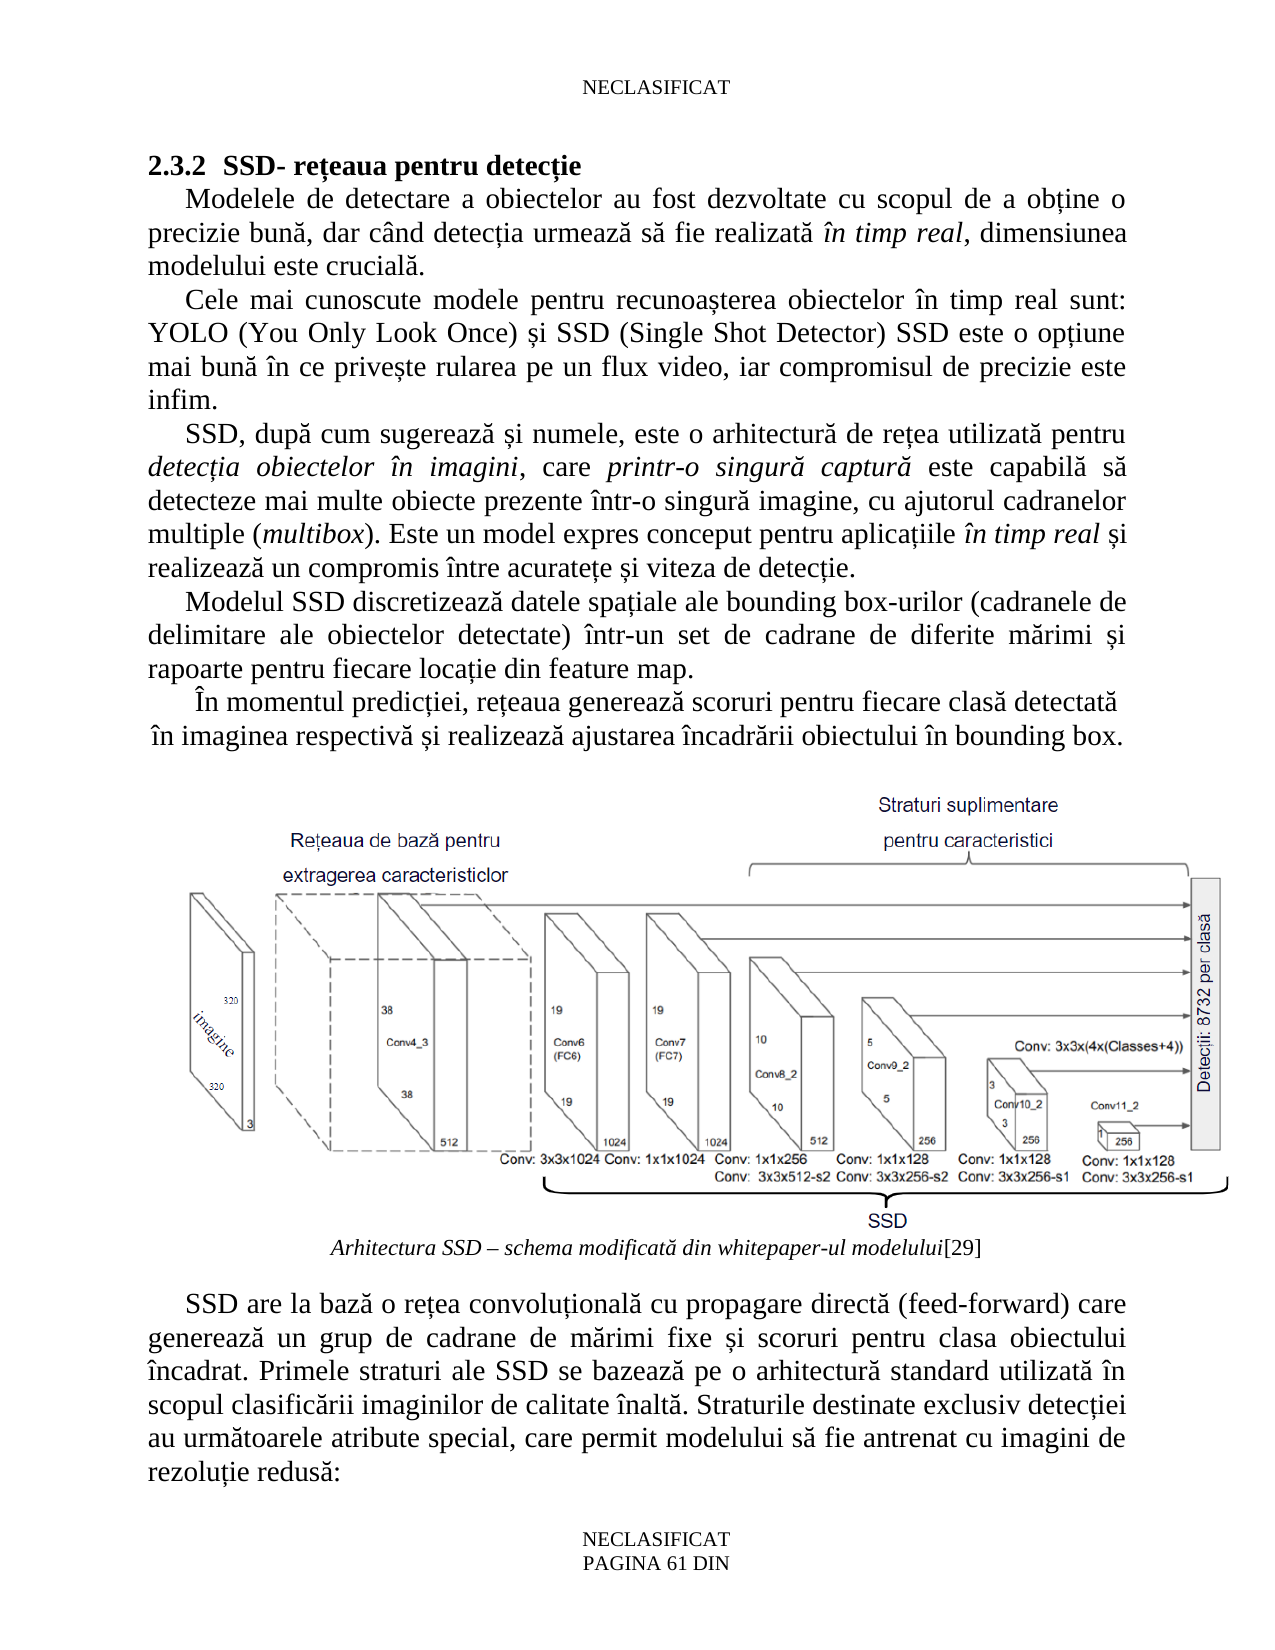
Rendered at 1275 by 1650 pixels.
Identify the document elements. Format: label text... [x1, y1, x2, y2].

subtitle SSD- rețeaua pentru detecție [148, 148, 1127, 181]
text SSD are la bază o rețea convoluțională cu propagare directă (feed-forward) care generează un grup de cadrane de mărimi fixe și scoruri pentru clasa obiectului încadrat. Primele straturi ale SSD se bazează pe o arhitectură standard utilizată în scopul clasificării imaginilor de calitate înaltă. Straturile destinate exclusiv detecției au următoarele atribute special, care permit modelului să fie antrenat cu imagini de rezoluție redusă: [148, 1286, 1127, 1488]
text În momentul predicției, rețeaua generează scoruri pentru fiecare clasă detectată în imaginea respectivă și realizează ajustarea încadrării obiectului în bounding box. [148, 684, 1127, 751]
text SSD, după cum sugerează și numele, este o arhitectură de rețea utilizată pentru detecția obiectelor în imagini, care printr-o singură captură este capabilă să detecteze mai multe obiecte prezente într-o singură imagine, cu ajutorul cadranelor multiple (multibox). Este un model expres conceput pentru aplicațiile în timp real și realizează un compromis între acuratețe și viteza de detecție. [148, 416, 1127, 584]
picture [184, 785, 1231, 1234]
text Modelul SSD discretizează datele spațiale ale bounding box-urilor (cadranele de delimitare ale obiectelor detectate) într-un set de cadrane de diferite mărimi și rapoarte pentru fiecare locație din feature map. [148, 584, 1127, 684]
text Cele mai cunoscute modele pentru recunoașterea obiectelor în timp real sunt: YOLO (You Only Look Once) și SSD (Single Shot Detector) SSD este o opțiune mai bună în ce privește rularea pe un flux video, iar compromisul de precizie este infim. [148, 282, 1127, 416]
text Arhitectura SSD – schema modificată din whitepaper-ul modelului [148, 1234, 1127, 1260]
text Modelele de detectare a obiectelor au fost dezvoltate cu scopul de a obține o precizie bună, dar când detecția urmează să fie realizată în timp real, dimensiunea modelului este crucială. [148, 181, 1127, 282]
